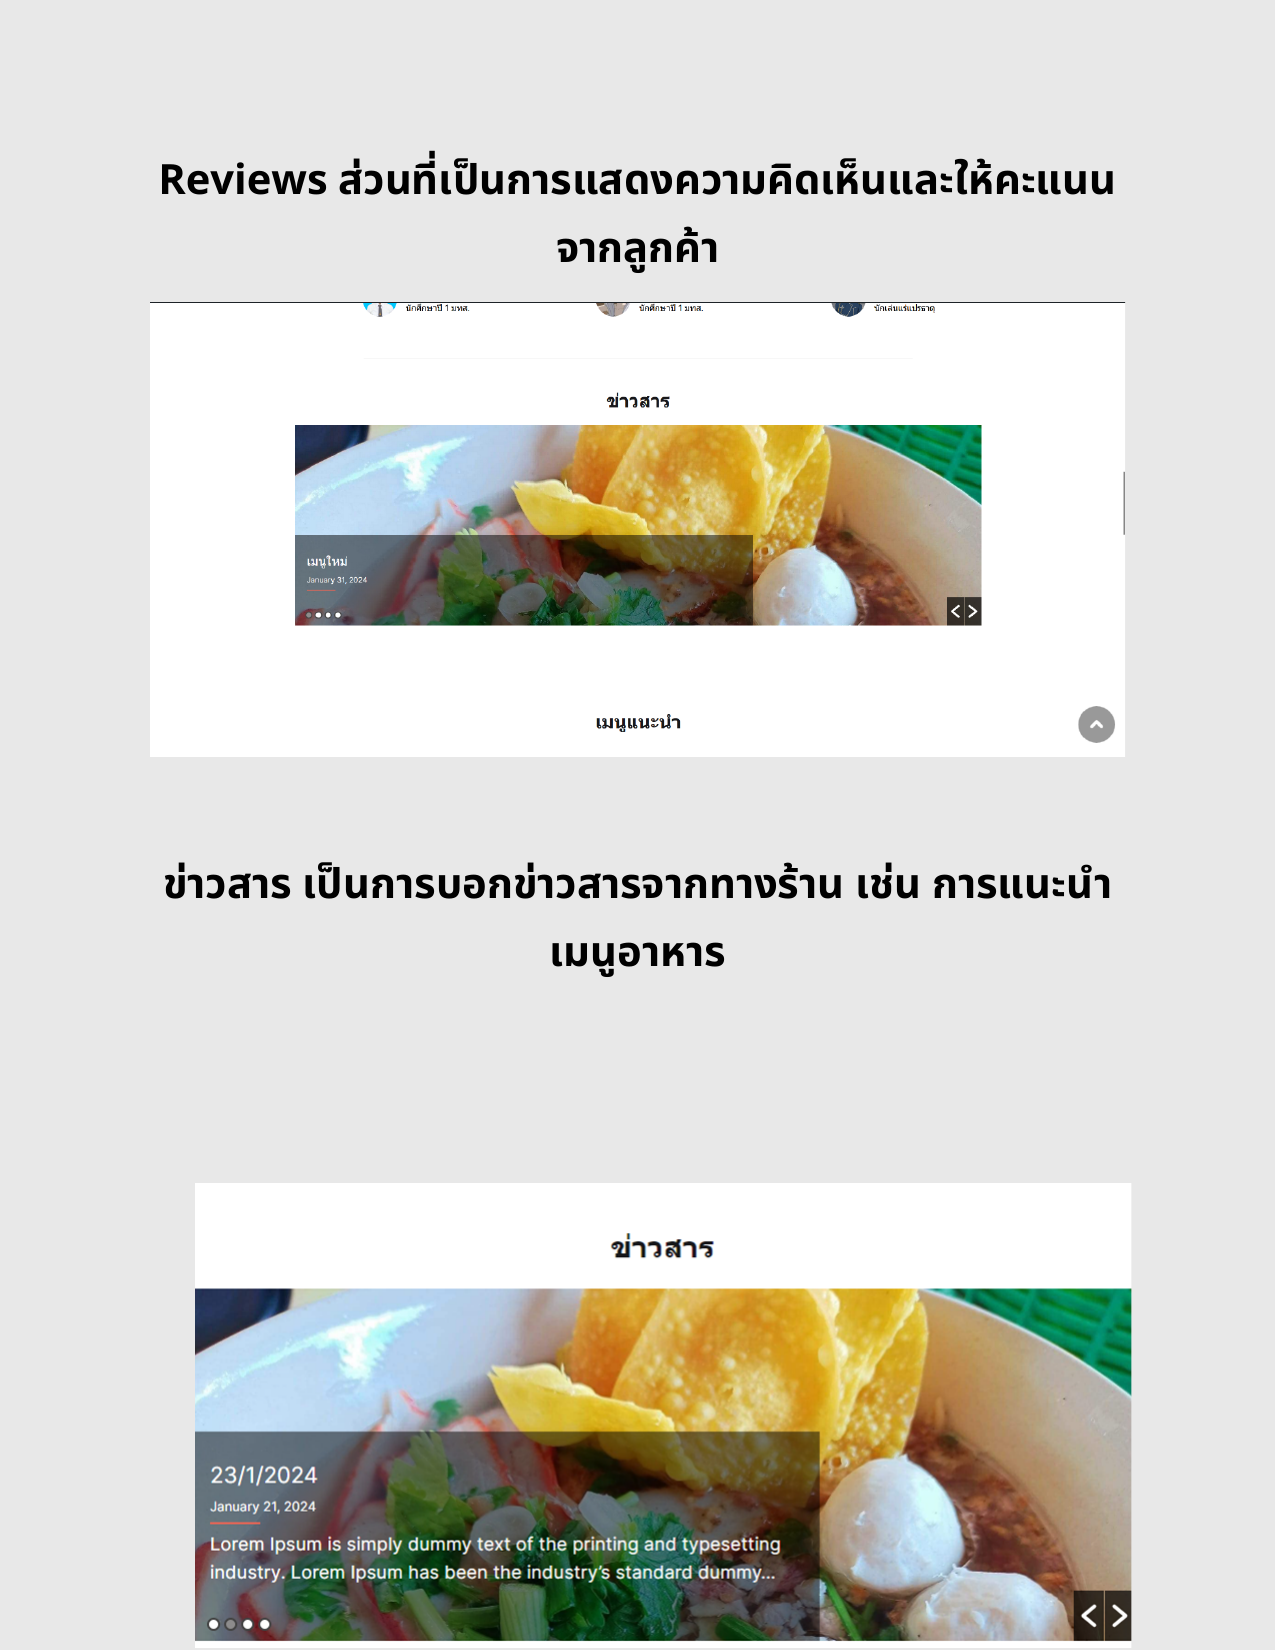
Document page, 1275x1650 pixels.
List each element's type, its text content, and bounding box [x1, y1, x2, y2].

picture [150, 302, 1125, 757]
text ข่าวสาร เป็นการบอกข่าวสารจากทางร้าน เช่น การแนะนำเมนูอาหาร [150, 854, 1125, 985]
text Reviews ส่วนที่เป็นการแสดงความคิดเห็นและให้คะแนนจากลูกค้า [150, 150, 1125, 281]
picture [193, 1183, 1131, 1647]
